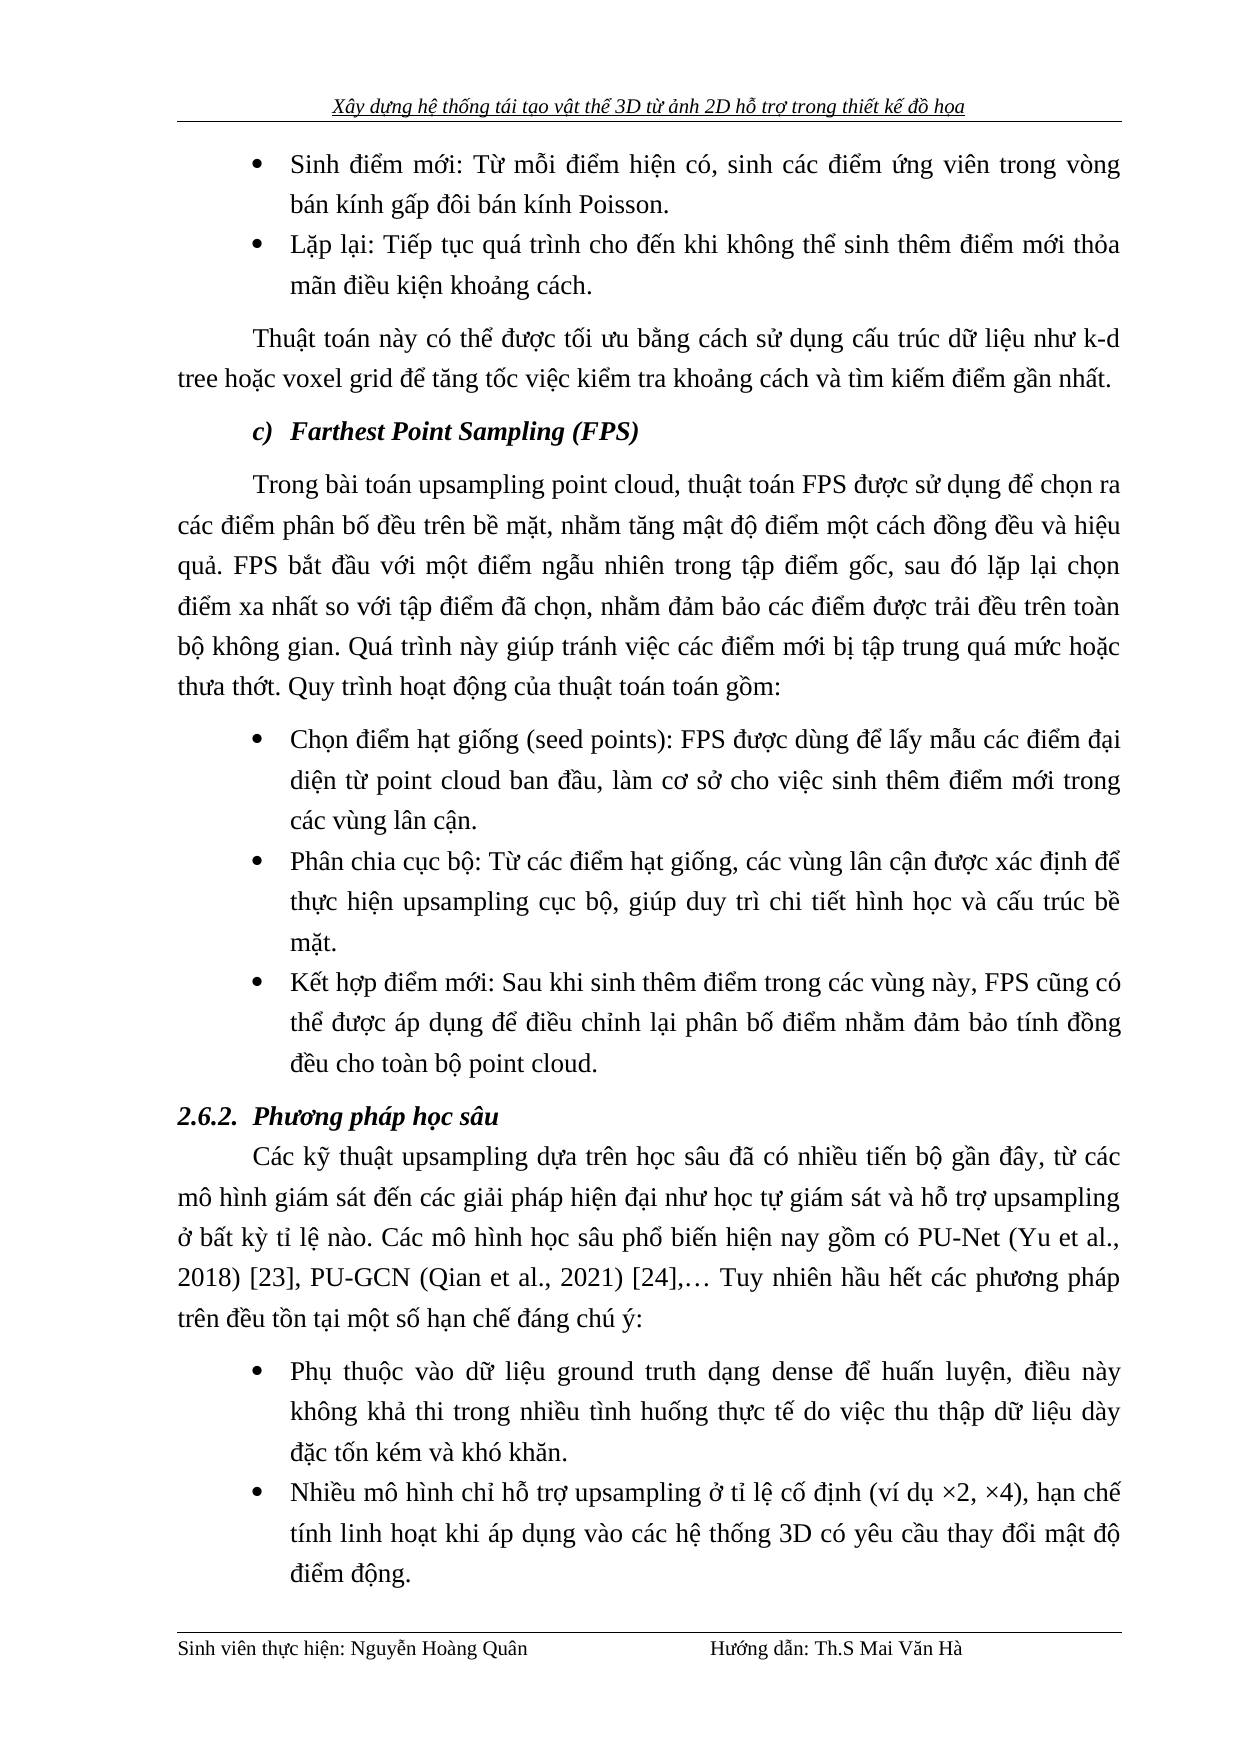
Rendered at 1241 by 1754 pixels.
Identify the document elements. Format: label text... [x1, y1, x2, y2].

list Phân chia cục bộ: Từ các điểm hạt giống, các vùng lân cận được xác định để thực hiện upsampling cục bộ, giúp duy trì chi tiết hình học và cấu trúc bề mặt. [252, 845, 1122, 957]
list Kết hợp điểm mới: Sau khi sinh thêm điểm trong các vùng này, FPS cũng có thể được áp dụng để điều chỉnh lại phân bố điểm nhằm đảm bảo tính đồng đều cho toàn bộ point cloud. [252, 966, 1122, 1078]
list Lặp lại: Tiếp tục quá trình cho đến khi không thể sinh thêm điểm mới thỏa mãn điều kiện khoảng cách. [252, 229, 1122, 300]
list Sinh điểm mới: Từ mỗi điểm hiện có, sinh các điểm ứng viên trong vòng bán kính gấp đôi bán kính Poisson. [252, 148, 1122, 219]
text Trong bài toán upsampling point cloud, thuật toán FPS được sử dụng để chọn ra các điểm phân bố đều trên bề mặt, nhằm tăng mật độ điểm một cách đồng đều và hiệu quả. FPS bắt đầu với một điểm ngẫu nhiên trong tập điểm gốc, sau đó lặp lại chọn điểm xa nhất so với tập điểm đã chọn, nhằm đảm bảo các điểm được trải đều trên toàn bộ không gian. Quá trình này giúp tránh việc các điểm mới bị tập trung quá mức hoặc thưa thớt. Quy trình hoạt động của thuật toán toán gồm: [177, 468, 1122, 702]
list Phụ thuộc vào dữ liệu ground truth dạng dense để huấn luyện, điều này không khả thi trong nhiều tình huống thực tế do việc thu thập dữ liệu dày đặc tốn kém và khó khăn. [252, 1355, 1122, 1467]
list Nhiều mô hình chỉ hỗ trợ upsampling ở tỉ lệ cố định (ví dụ ×2, ×4), hạn chế tính linh hoạt khi áp dụng vào các hệ thống 3D có yêu cầu thay đổi mật độ điểm động. [252, 1476, 1122, 1588]
list Chọn điểm hạt giống (seed points): FPS được dùng để lấy mẫu các điểm đại diện từ point cloud ban đầu, làm cơ sở cho việc sinh thêm điểm mới trong các vùng lân cận. [252, 723, 1122, 835]
subtitle Phương pháp học sâu [177, 1100, 1122, 1131]
list Farthest Point Sampling (FPS) [252, 415, 1122, 447]
text Các kỹ thuật upsampling dựa trên học sâu đã có nhiều tiến bộ gần đây, từ các mô hình giám sát đến các giải pháp hiện đại như học tự giám sát và hỗ trợ upsampling ở bất kỳ tỉ lệ nào. Các mô hình học sâu phổ biến hiện nay gồm có PU-Net (Yu et al., 2018) [23], PU-GCN (Qian et al., 2021) [24],… Tuy nhiên hầu hết các phương pháp trên đều tồn tại một số hạn chế đáng chú ý: [177, 1140, 1122, 1333]
text Thuật toán này có thể được tối ưu bằng cách sử dụng cấu trúc dữ liệu như k-d tree hoặc voxel grid để tăng tốc việc kiểm tra khoảng cách và tìm kiếm điểm gần nhất. [177, 322, 1122, 394]
